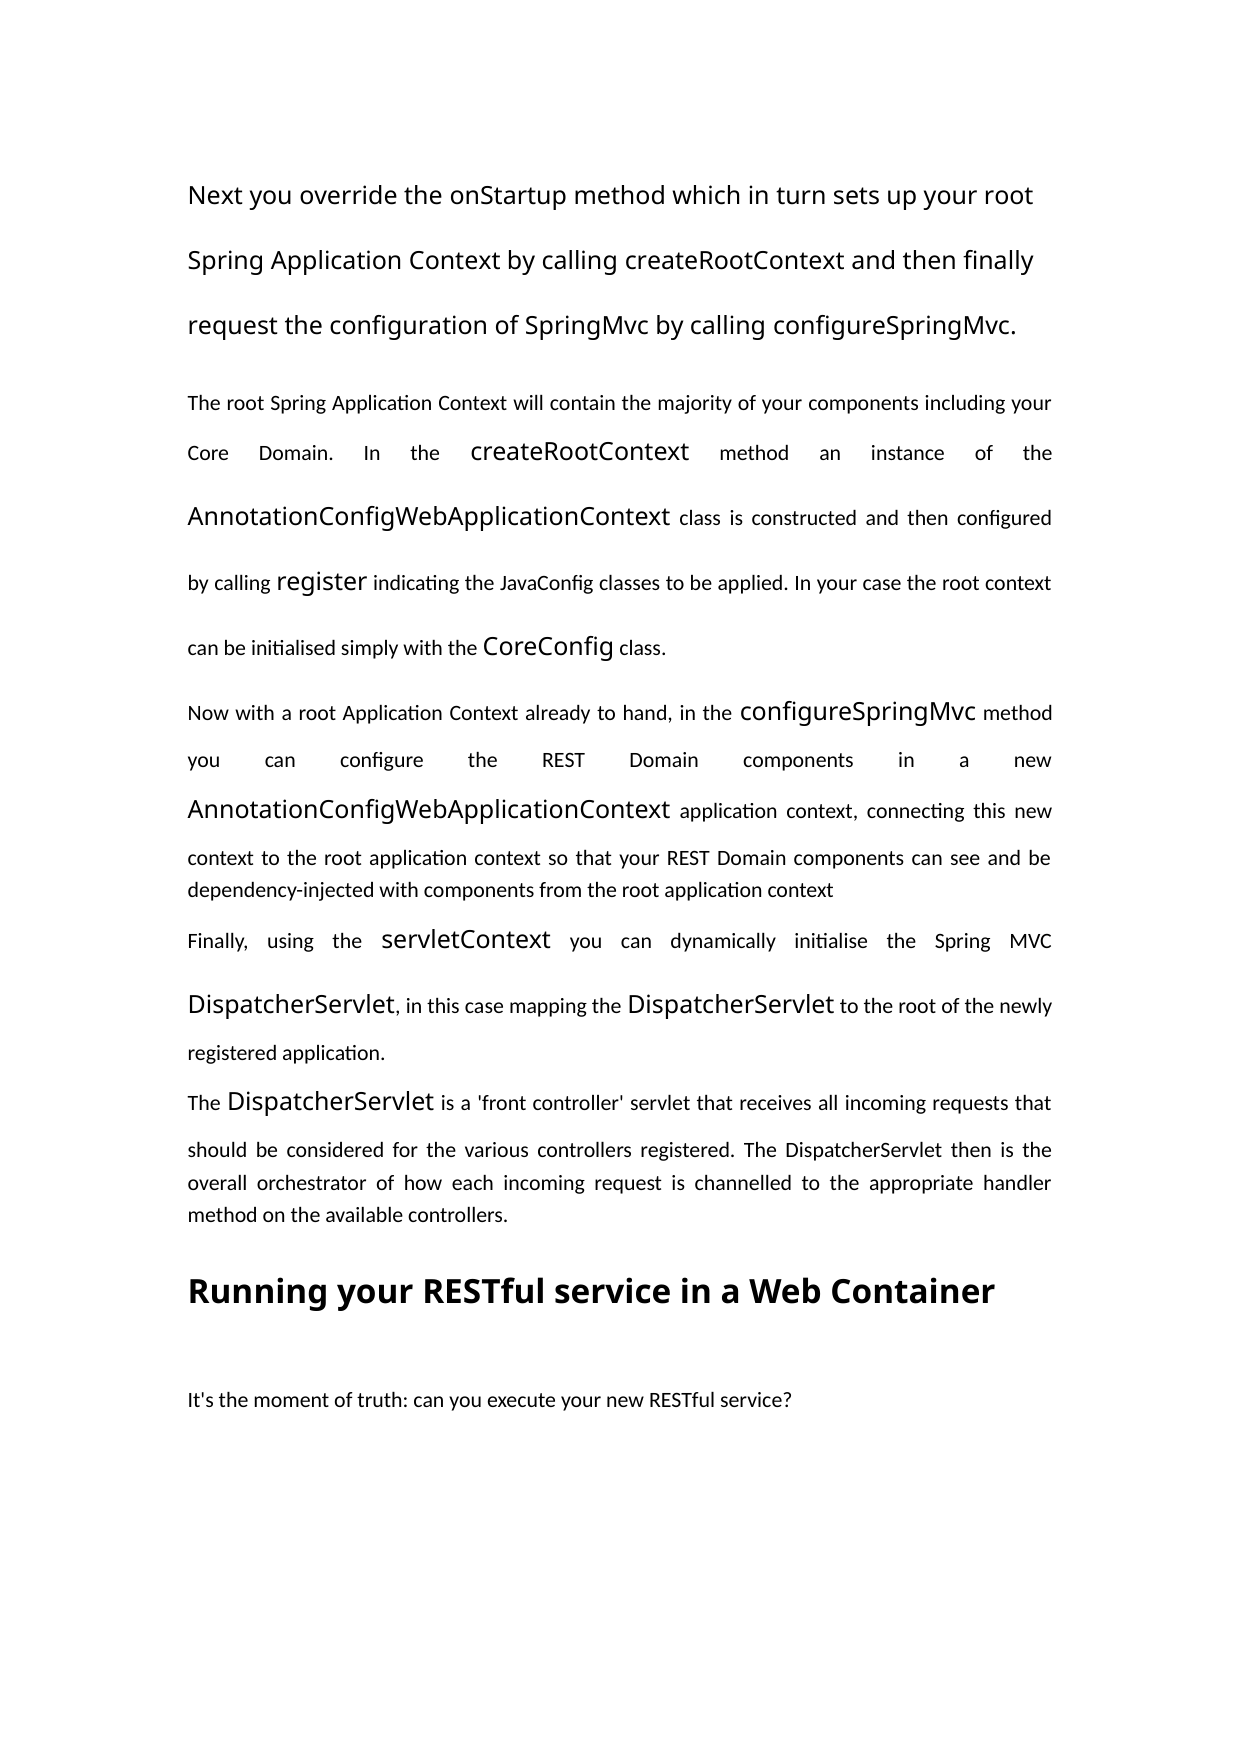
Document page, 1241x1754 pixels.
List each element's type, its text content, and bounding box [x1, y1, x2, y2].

subtitle Running your RESTful service in a Web Container [187, 1258, 1053, 1323]
text The root Spring Application Context will contain the majority of your components including your Core Domain. In the createRootContext method an instance of the AnnotationConfigWebApplicationContext class is constructed and then configured by calling register indicating the JavaConfig classes to be applied. In your case the root context can be initialised simply with the CoreConfig class. [187, 386, 1053, 679]
text Next you override the onStartup method which in turn sets up your root Spring Application Context by calling createRootContext and then finally request the configuration of SpringMvc by calling configureSpringMvc. [187, 162, 1053, 357]
text It's the moment of truth: can you execute your new RESTful service? [187, 1383, 1053, 1416]
text Finally, using the servletContext you can dynamically initialise the Spring MVC DispatcherServlet, in this case mapping the DispatcherServlet to the root of the newly registered application. [187, 906, 1053, 1069]
text Now with a root Application Context already to hand, in the configureSpringMvc method you can configure the REST Domain components in a new AnnotationConfigWebApplicationContext application context, connecting this new context to the root application context so that your REST Domain components can see and be dependency-injected with components from the root application context [187, 679, 1053, 906]
text The DispatcherServlet is a 'front controller' servlet that receives all incoming requests that should be considered for the various controllers registered. The DispatcherServlet then is the overall orchestrator of how each incoming request is channelled to the appropriate handler method on the available controllers. [187, 1069, 1053, 1231]
